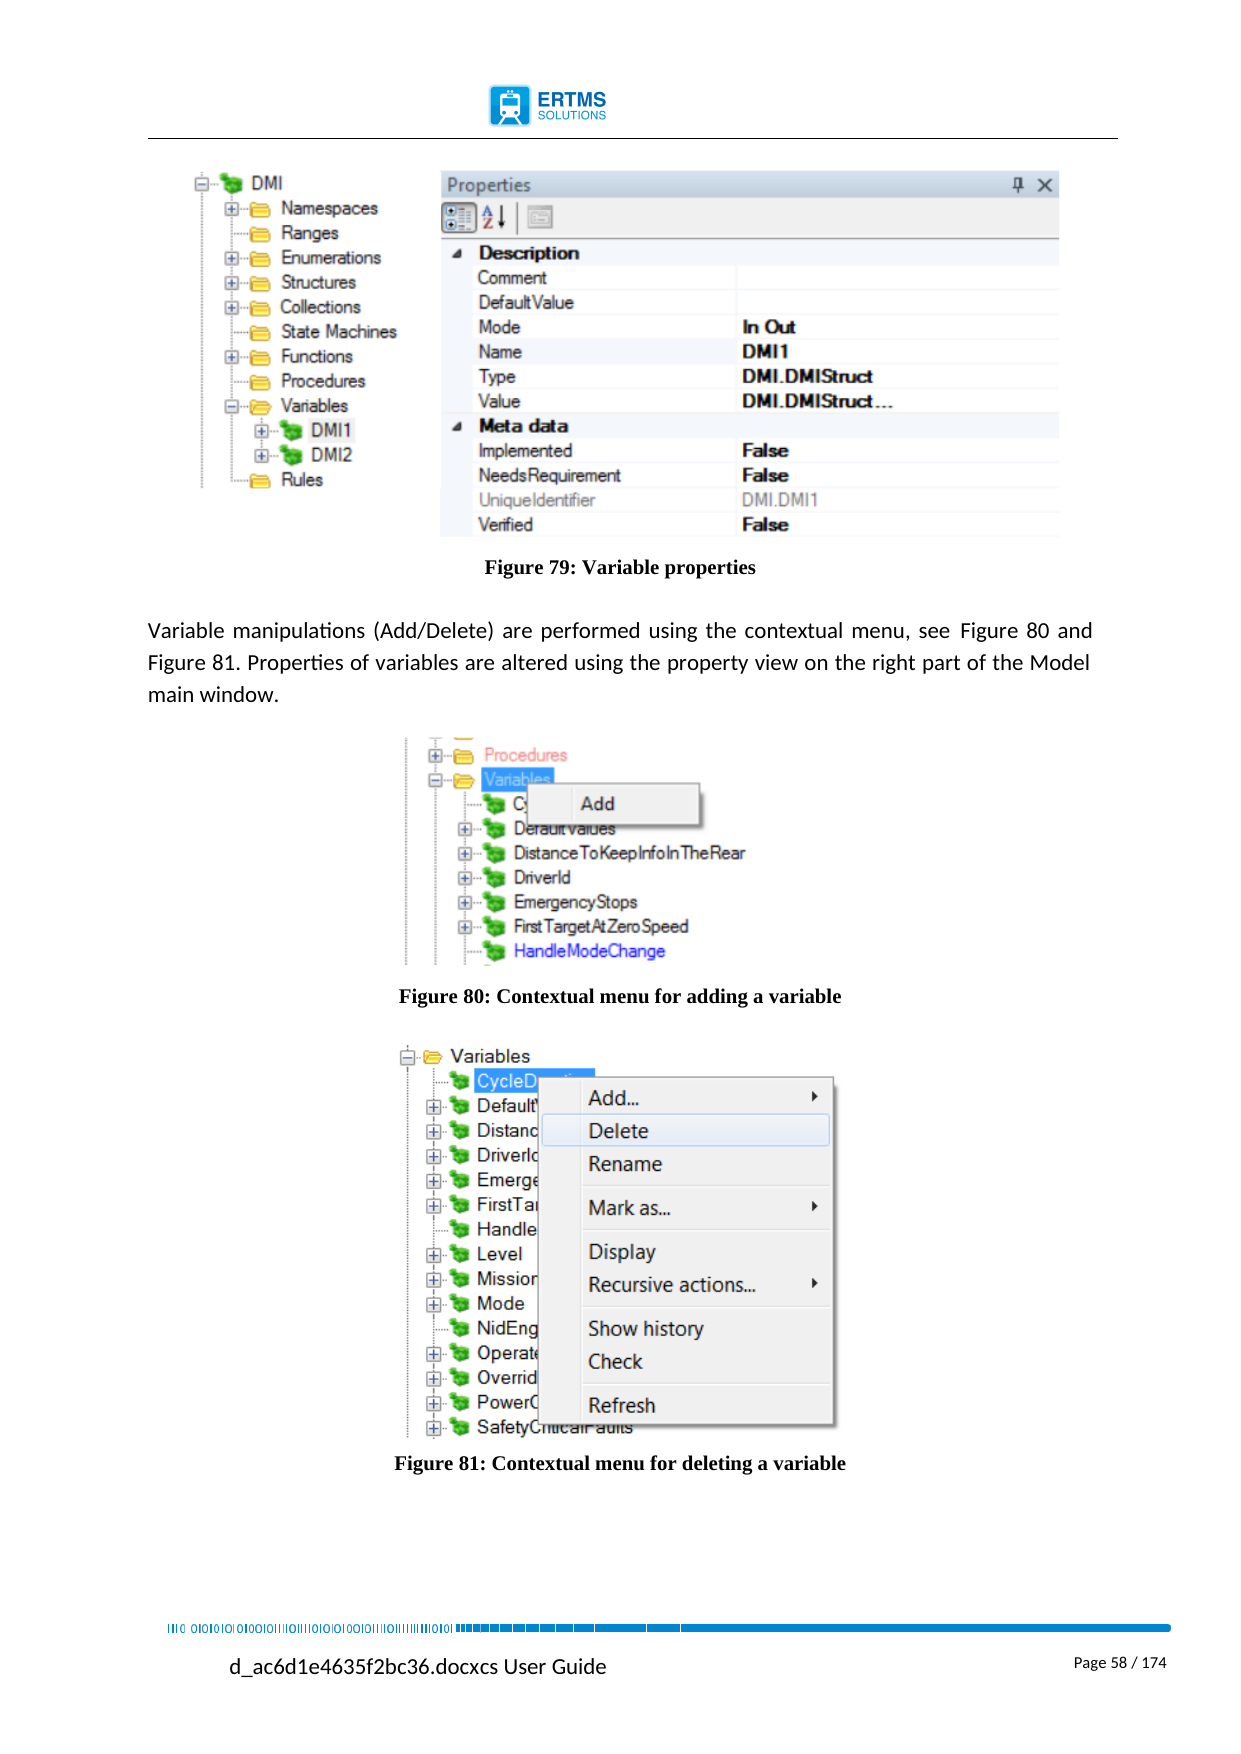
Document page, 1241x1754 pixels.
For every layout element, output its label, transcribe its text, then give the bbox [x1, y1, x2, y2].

text Figure 81: Contextual menu for deleting a variable [148, 1451, 1093, 1475]
picture [392, 1045, 848, 1439]
text Figure 80: Contextual menu for adding a variable [148, 983, 1093, 1008]
picture [477, 73, 617, 138]
text Variable manipulations (Add/Delete) are performed using the contextual menu, see Figure 80 and Figure 81. Properties of variables are altered using the property view on the right part of the Model main window. [148, 616, 1093, 708]
picture [167, 1624, 1171, 1633]
text Figure 79: Variable properties [148, 554, 1093, 579]
